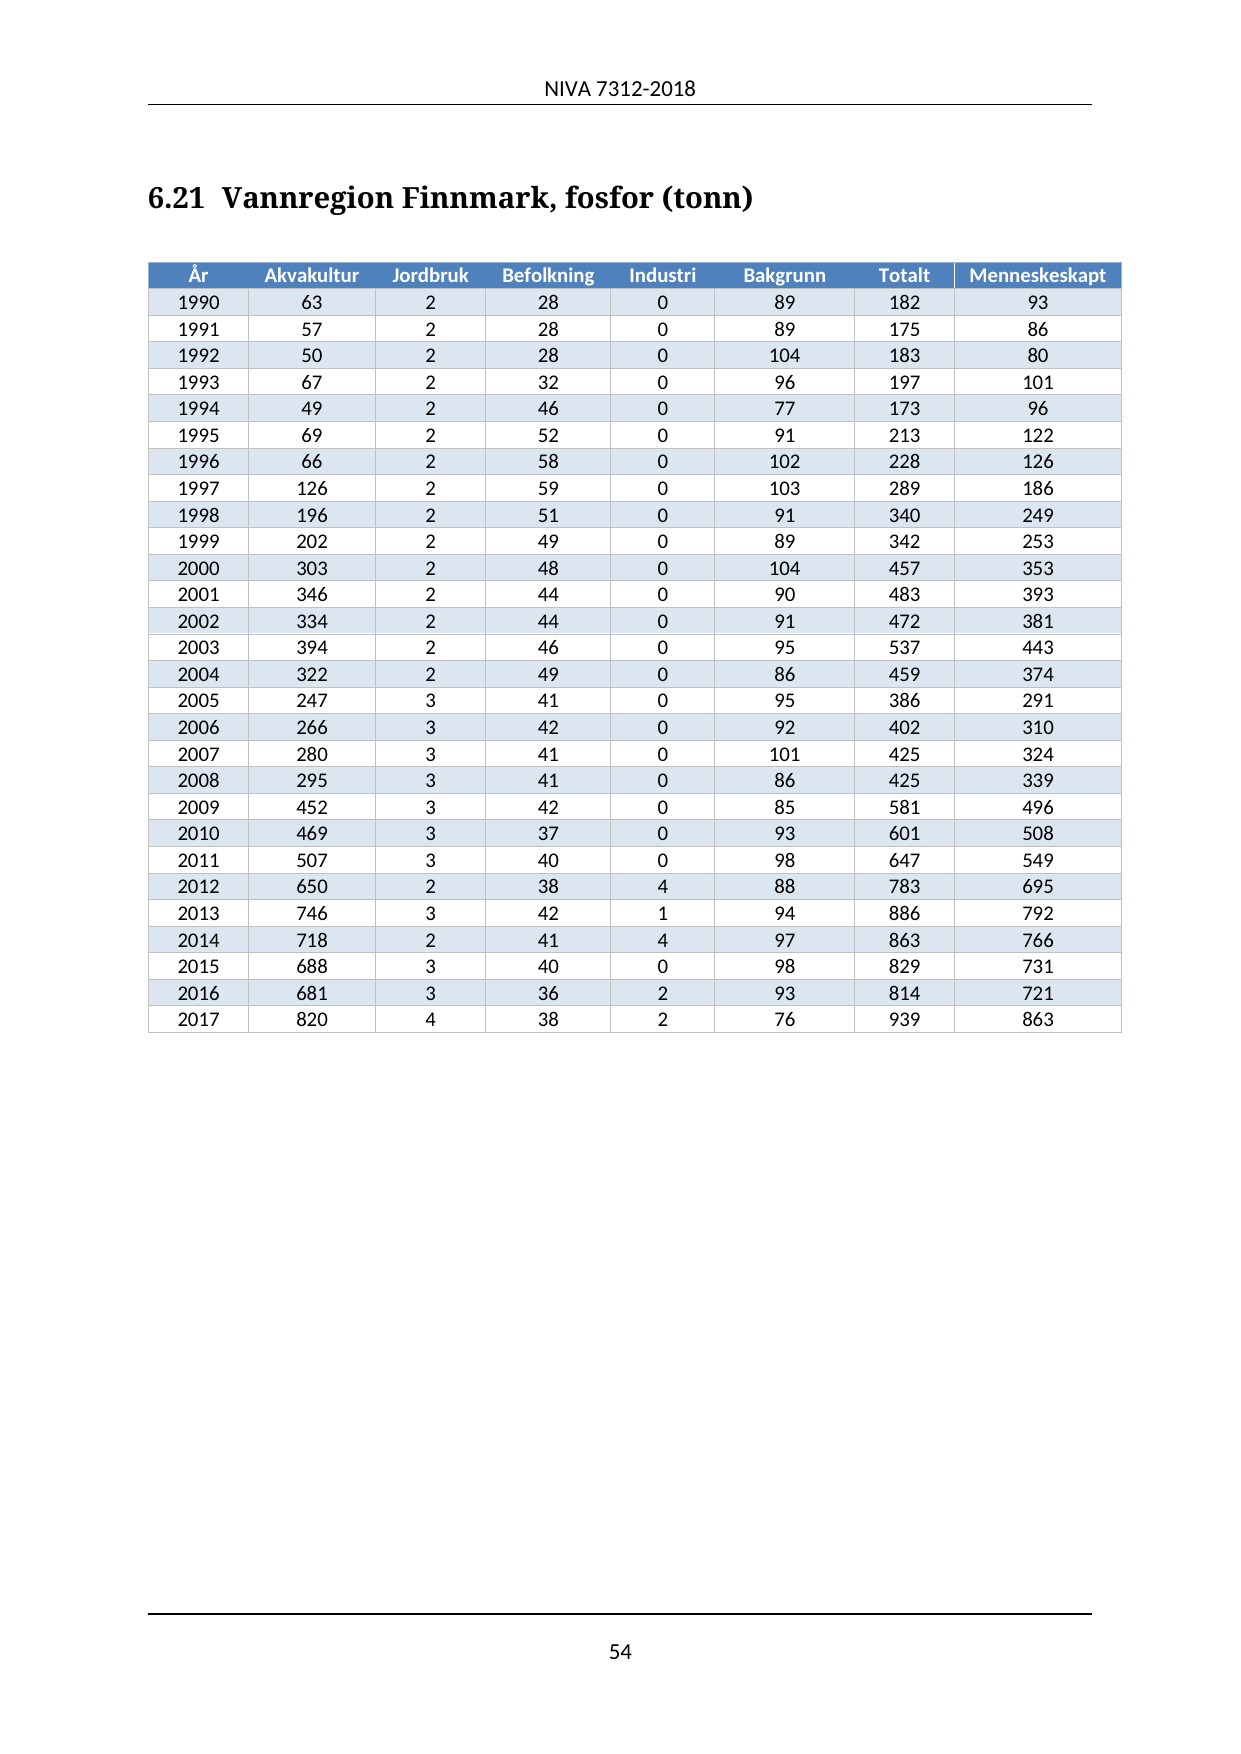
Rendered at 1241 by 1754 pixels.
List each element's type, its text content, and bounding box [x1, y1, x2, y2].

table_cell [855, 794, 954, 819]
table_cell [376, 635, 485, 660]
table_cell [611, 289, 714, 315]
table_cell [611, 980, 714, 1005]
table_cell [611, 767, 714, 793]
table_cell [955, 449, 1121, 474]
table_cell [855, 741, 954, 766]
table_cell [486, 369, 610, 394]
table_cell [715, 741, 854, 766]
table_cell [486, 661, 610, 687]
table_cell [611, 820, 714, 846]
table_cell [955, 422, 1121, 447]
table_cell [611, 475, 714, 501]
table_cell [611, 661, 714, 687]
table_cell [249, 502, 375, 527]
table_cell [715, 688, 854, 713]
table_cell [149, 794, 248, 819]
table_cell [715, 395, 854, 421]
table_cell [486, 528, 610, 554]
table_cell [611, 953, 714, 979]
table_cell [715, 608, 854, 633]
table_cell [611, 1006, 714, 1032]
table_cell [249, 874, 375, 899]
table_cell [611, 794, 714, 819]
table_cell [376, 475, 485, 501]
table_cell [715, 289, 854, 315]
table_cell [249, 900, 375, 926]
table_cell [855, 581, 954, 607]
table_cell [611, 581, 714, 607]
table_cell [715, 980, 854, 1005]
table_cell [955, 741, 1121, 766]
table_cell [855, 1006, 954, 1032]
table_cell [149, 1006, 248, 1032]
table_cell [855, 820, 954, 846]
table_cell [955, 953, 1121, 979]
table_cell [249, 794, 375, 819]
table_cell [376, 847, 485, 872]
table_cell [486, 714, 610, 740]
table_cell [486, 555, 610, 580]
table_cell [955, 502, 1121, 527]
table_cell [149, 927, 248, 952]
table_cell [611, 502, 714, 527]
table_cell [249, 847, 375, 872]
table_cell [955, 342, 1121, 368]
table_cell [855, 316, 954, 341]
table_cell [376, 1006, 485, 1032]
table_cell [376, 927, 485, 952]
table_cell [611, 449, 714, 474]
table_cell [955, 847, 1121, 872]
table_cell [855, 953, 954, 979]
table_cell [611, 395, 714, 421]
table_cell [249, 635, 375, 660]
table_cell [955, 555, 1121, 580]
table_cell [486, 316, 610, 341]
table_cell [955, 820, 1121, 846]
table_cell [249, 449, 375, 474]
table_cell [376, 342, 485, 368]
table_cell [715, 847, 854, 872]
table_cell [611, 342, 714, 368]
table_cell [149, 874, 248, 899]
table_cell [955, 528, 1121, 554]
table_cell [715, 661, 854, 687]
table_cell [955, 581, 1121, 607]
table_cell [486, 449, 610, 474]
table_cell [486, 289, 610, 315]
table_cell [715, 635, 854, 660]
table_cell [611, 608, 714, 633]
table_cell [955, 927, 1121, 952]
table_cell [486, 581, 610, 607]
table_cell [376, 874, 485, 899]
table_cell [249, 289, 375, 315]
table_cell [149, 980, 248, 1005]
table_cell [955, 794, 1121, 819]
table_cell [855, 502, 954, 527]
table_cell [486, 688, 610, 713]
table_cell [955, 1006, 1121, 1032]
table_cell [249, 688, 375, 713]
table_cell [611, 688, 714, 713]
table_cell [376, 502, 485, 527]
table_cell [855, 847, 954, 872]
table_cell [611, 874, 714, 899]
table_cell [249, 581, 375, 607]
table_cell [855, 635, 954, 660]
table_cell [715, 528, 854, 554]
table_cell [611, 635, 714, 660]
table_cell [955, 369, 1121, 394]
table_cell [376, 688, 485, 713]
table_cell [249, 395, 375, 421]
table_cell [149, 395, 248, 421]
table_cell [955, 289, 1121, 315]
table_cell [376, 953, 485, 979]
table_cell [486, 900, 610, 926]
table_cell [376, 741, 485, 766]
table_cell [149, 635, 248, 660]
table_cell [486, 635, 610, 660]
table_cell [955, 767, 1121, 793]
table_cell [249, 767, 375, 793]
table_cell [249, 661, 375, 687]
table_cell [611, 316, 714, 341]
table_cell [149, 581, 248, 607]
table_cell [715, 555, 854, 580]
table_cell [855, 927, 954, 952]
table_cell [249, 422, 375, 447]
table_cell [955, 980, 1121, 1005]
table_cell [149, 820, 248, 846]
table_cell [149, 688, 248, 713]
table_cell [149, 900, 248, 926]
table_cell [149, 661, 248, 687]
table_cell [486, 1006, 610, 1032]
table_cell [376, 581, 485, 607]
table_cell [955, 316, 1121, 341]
subtitle Vannregion Finnmark, fosfor (tonn) [148, 177, 1092, 217]
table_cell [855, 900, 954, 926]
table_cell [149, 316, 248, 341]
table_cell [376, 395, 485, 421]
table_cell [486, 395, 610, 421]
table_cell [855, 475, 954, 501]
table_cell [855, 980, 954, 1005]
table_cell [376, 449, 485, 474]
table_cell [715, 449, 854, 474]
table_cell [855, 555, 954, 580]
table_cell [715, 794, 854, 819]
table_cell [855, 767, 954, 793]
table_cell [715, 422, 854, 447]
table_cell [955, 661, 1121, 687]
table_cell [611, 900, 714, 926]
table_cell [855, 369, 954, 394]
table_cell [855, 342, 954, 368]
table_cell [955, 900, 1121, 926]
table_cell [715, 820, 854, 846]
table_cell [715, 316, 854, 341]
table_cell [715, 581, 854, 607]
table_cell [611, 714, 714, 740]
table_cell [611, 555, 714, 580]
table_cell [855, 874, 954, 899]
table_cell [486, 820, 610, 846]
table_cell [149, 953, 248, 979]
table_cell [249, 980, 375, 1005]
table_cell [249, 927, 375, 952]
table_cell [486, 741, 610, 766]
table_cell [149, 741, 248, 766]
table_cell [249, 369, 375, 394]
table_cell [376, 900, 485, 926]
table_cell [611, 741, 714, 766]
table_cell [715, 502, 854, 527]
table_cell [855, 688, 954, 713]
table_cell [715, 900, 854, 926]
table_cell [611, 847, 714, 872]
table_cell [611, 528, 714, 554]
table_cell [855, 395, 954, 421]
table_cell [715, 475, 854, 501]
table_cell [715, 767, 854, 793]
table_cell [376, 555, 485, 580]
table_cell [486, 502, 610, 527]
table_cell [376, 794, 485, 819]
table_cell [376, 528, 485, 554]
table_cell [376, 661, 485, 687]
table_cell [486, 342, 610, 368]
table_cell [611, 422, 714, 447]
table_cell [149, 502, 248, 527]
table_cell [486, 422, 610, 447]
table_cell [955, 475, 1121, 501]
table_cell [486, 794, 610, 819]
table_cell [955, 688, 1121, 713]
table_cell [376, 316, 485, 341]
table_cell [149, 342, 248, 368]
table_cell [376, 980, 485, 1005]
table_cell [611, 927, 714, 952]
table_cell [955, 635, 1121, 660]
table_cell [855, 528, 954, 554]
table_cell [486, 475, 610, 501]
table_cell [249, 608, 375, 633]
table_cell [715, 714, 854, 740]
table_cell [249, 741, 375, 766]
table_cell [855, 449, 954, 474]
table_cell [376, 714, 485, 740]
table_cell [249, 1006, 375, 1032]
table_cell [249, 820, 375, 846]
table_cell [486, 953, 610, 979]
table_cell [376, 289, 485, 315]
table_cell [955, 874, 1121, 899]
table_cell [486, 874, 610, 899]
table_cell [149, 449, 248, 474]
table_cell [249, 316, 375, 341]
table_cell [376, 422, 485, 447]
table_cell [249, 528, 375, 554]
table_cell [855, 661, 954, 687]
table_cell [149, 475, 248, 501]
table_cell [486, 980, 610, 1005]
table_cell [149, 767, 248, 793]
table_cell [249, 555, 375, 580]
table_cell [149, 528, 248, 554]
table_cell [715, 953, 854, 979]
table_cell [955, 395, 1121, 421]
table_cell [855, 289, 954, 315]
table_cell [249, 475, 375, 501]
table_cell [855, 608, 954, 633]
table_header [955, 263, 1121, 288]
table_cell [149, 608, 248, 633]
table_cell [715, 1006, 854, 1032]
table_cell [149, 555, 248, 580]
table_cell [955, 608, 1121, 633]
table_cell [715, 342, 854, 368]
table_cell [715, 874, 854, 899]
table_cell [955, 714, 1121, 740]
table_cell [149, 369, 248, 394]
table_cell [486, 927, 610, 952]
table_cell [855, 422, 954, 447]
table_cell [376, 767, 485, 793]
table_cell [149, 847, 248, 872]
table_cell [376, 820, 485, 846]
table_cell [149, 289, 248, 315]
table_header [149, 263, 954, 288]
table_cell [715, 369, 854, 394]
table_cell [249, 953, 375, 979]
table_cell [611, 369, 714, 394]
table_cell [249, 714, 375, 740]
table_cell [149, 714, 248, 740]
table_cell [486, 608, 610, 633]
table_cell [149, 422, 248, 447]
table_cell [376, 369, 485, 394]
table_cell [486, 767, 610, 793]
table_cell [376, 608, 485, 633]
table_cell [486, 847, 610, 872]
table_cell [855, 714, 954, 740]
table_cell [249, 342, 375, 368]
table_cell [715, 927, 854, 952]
